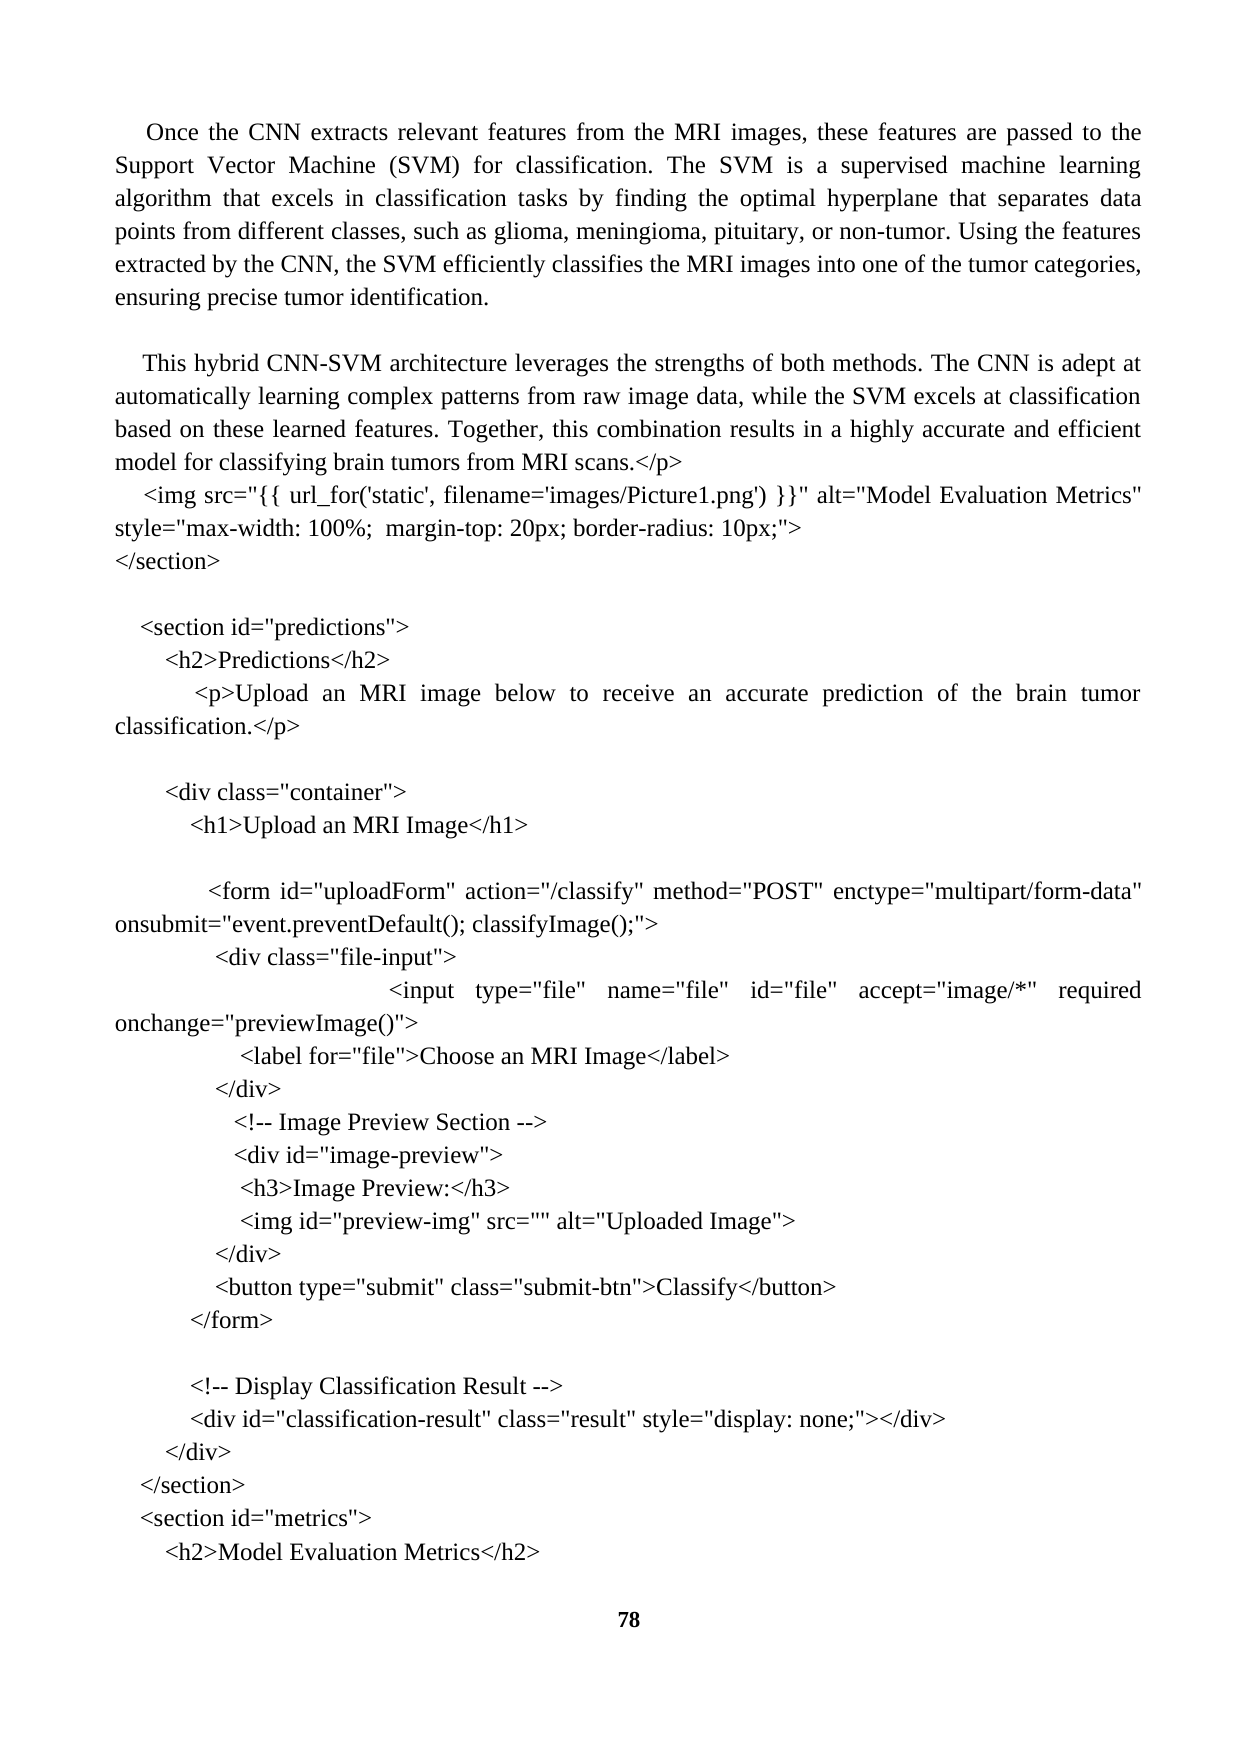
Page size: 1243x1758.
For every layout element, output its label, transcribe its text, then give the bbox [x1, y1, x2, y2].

text <h2>Predictions</h2> [114, 645, 1143, 674]
text <input type="file" name="file" id="file" accept="image/*" required onchange="previewImage()"> [114, 975, 1143, 1037]
text <p>Upload an MRI image below to receive an accurate prediction of the brain tumor classification.</p> [114, 678, 1143, 740]
text </section> [114, 546, 1143, 575]
text <img id="preview-img" src="" alt="Uploaded Image"> [114, 1206, 1143, 1235]
text Once the CNN extracts relevant features from the MRI images, these features are passed to the Support Vector Machine (SVM) for classification. The SVM is a supervised machine learning algorithm that excels in classification tasks by finding the optimal hyperplane that separates data points from different classes, such as glioma, meningioma, pituitary, or non-tumor. Using the features extracted by the CNN, the SVM efficiently classifies the MRI images into one of the tumor categories, ensuring precise tumor identification. [114, 117, 1143, 311]
text <h1>Upload an MRI Image</h1> [114, 810, 1143, 839]
text </div> [114, 1074, 1143, 1103]
text </form> [114, 1305, 1143, 1334]
text <section id="predictions"> [114, 612, 1143, 641]
text <div id="classification-result" class="result" style="display: none;"></div> [114, 1404, 1143, 1433]
text <h3>Image Preview:</h3> [114, 1173, 1143, 1202]
text <!-- Image Preview Section --> [114, 1107, 1143, 1136]
text </section> [114, 1471, 1143, 1499]
text <!-- Display Classification Result --> [114, 1371, 1143, 1400]
text </div> [114, 1239, 1143, 1268]
text <div class="file-input"> [114, 942, 1143, 971]
text <section id="metrics"> [114, 1503, 1143, 1532]
text <h2>Model Evaluation Metrics</h2> [114, 1537, 1143, 1565]
text <img src="{{ url_for('static', filename='images/Picture1.png') }}" alt="Model Evaluation Metrics" style="max-width: 100%; margin-top: 20px; border-radius: 10px;"> [114, 480, 1143, 542]
text <div class="container"> [114, 777, 1143, 806]
text <button type="submit" class="submit-btn">Classify</button> [114, 1272, 1143, 1301]
text <form id="uploadForm" action="/classify" method="POST" enctype="multipart/form-data" onsubmit="event.preventDefault(); classifyImage();"> [114, 876, 1143, 938]
text <label for="file">Choose an MRI Image</label> [114, 1041, 1143, 1070]
text <div id="image-preview"> [114, 1140, 1143, 1169]
text This hybrid CNN-SVM architecture leverages the strengths of both methods. The CNN is adept at automatically learning complex patterns from raw image data, while the SVM excels at classification based on these learned features. Together, this combination results in a highly accurate and efficient model for classifying brain tumors from MRI scans.</p> [114, 348, 1143, 476]
text </div> [114, 1437, 1143, 1466]
